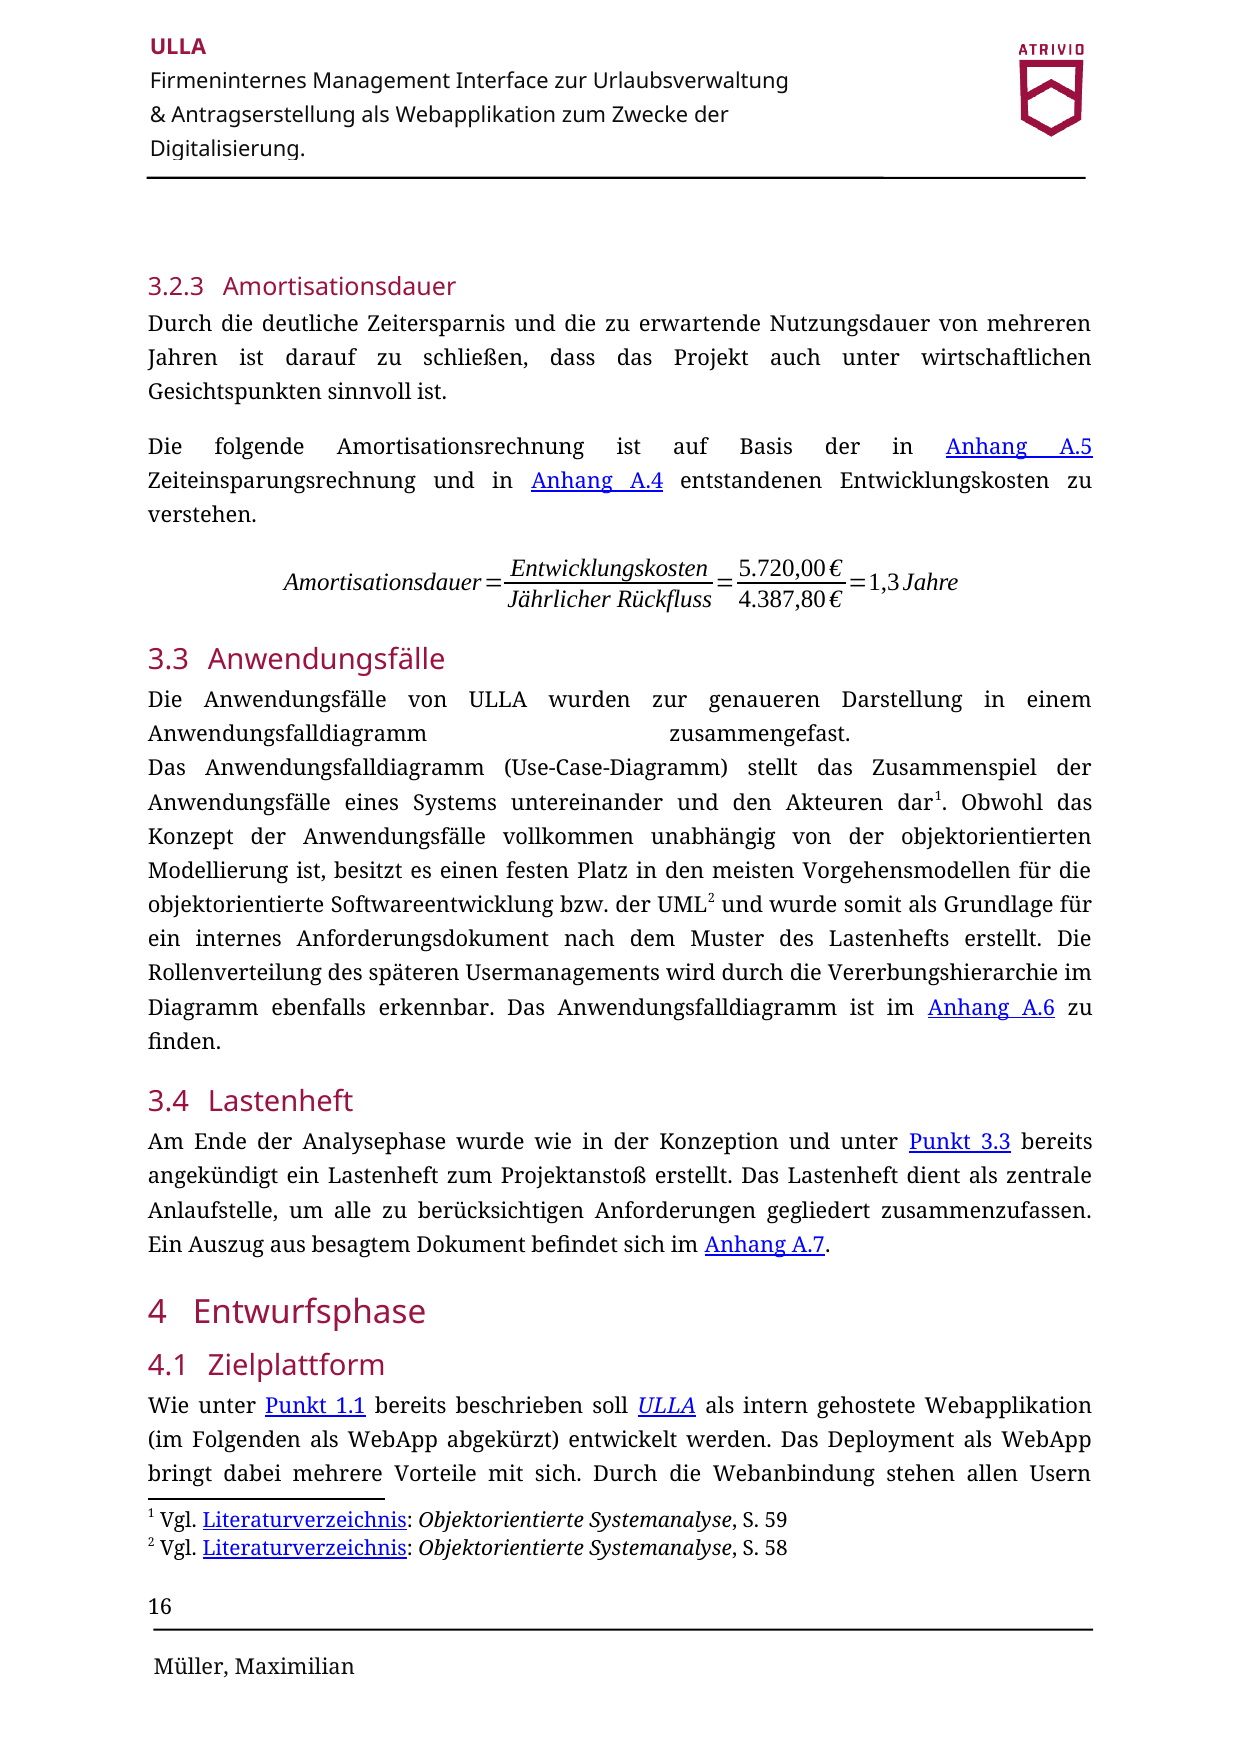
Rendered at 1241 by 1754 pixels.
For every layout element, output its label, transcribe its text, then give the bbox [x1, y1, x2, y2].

text Durch die deutliche Zeitersparnis und die zu erwartende Nutzungsdauer von mehreren Jahren ist darauf zu schließen, dass das Projekt auch unter wirtschaftlichen Gesichtspunkten sinnvoll ist. [148, 307, 1093, 406]
picture [1008, 33, 1094, 147]
text Die folgende Amortisationsrechnung ist auf Basis der in Anhang A.5 Zeiteinsparungsrechnung und in Anhang A.4 entstandenen Entwicklungskosten zu verstehen. [148, 431, 1093, 529]
text Die Anwendungsfälle von ULLA wurden zur genaueren Darstellung in einem Anwendungsfalldiagramm zusammengefast. Das Anwendungsfalldiagramm (Use-Case-Diagramm) stellt das Zusammenspiel der Anwendungsfälle eines Systems untereinander und den Akteuren dar. Obwohl das Konzept der Anwendungsfälle vollkommen unabhängig von der objektorientierten Modellierung ist, besitzt es einen festen Platz in den meisten Vorgehensmodellen für die objektorientierte Softwareentwicklung bzw. der UML und wurde somit als Grundlage für ein internes Anforderungsdokument nach dem Muster des Lastenhefts erstellt. Die Rollenverteilung des späteren Usermanagements wird durch die Vererbungshierarchie im Diagramm ebenfalls erkennbar. Das Anwendungsfalldiagramm ist im Anhang A.6 zu finden. [148, 684, 1093, 1055]
subtitle Entwurfsphase [148, 1288, 1093, 1333]
subtitle Anwendungsfälle [148, 638, 1093, 678]
subtitle Zielplattform [148, 1344, 1093, 1384]
subtitle Lastenheft [148, 1081, 1093, 1120]
subtitle Amortisationsdauer [148, 268, 1093, 302]
text Am Ende der Analysephase wurde wie in der Konzeption und unter Punkt 3.3 bereits angekündigt ein Lastenheft zum Projektanstoß erstellt. Das Lastenheft dient als zentrale Anlaufstelle, um alle zu berücksichtigen Anforderungen gegliedert zusammenzufassen. Ein Auszug aus besagtem Dokument befindet sich im Anhang A.7. [148, 1126, 1093, 1258]
